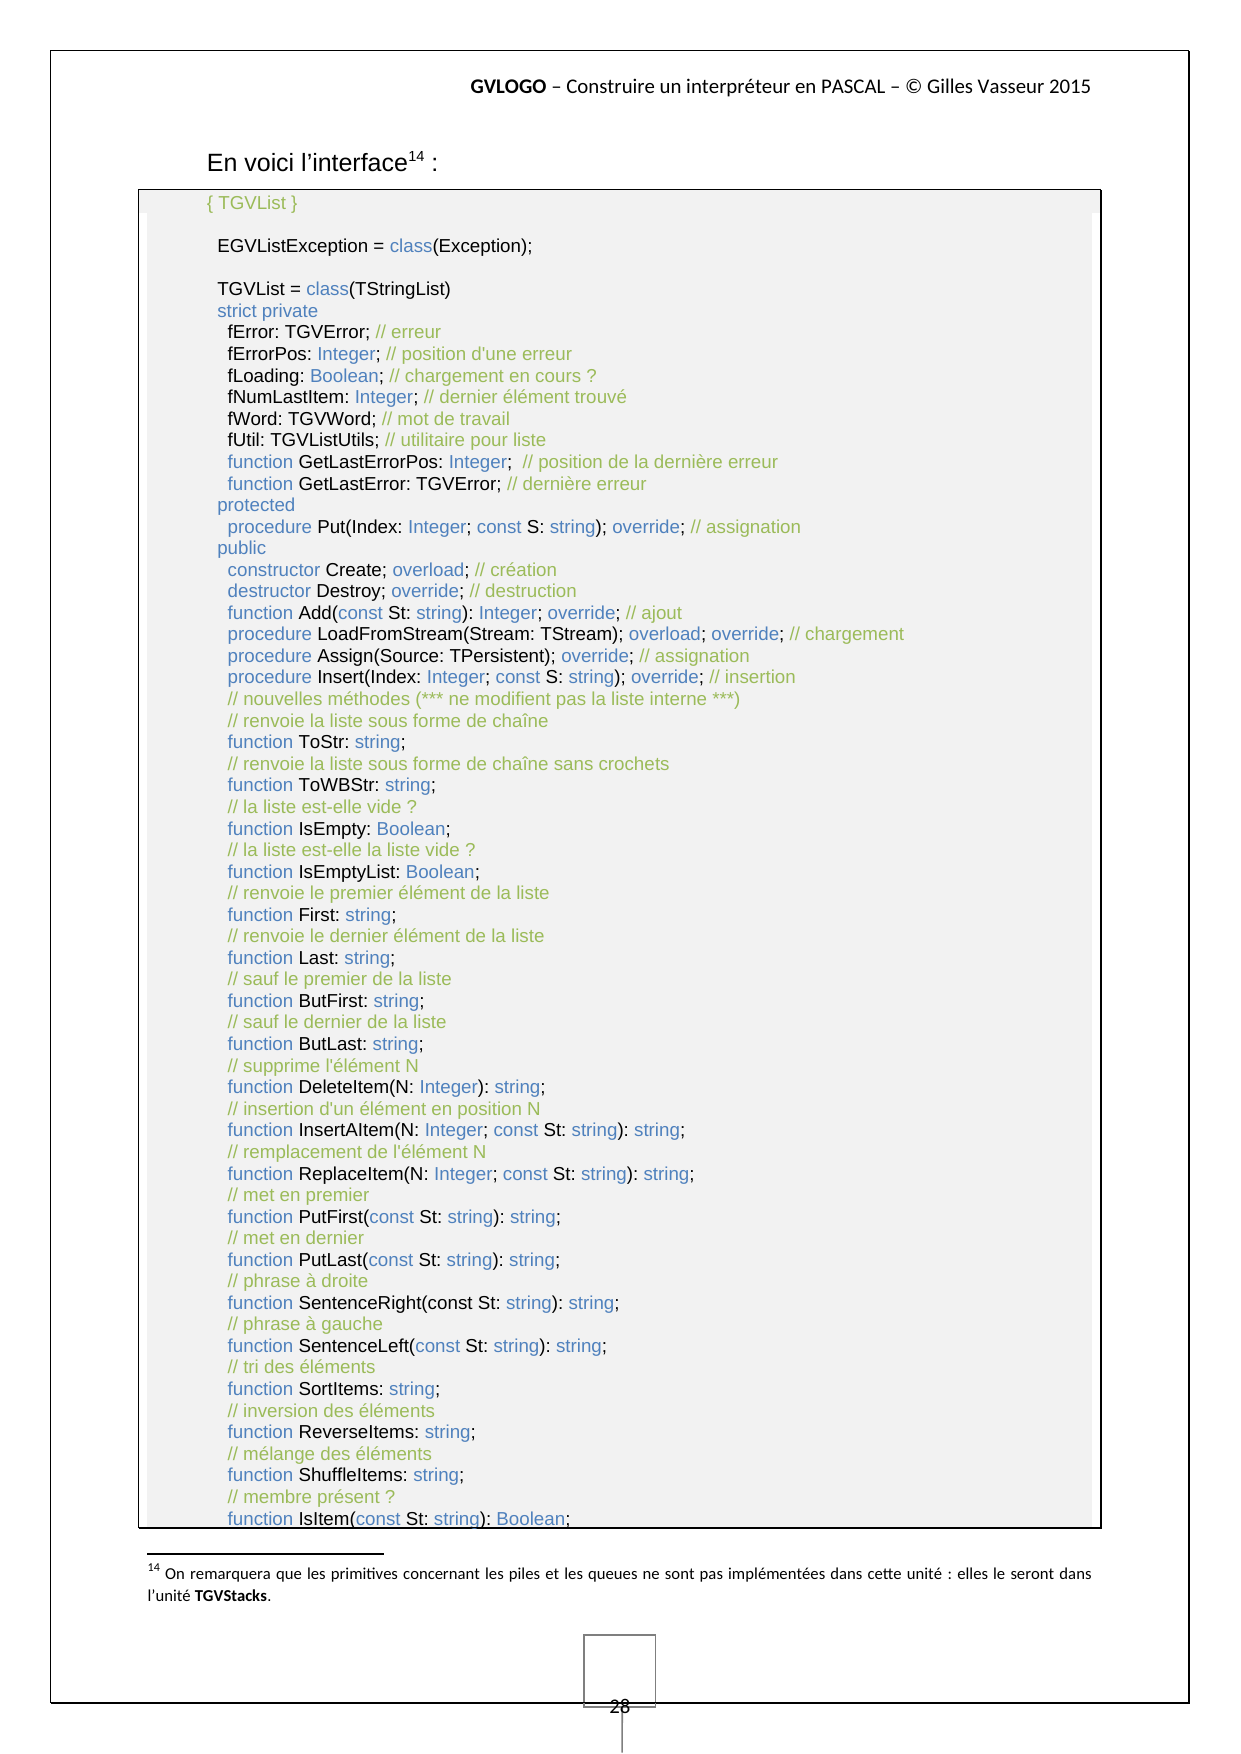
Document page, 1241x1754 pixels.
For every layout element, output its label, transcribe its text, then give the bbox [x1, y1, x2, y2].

text function SentenceLeft(const St: string): string; [147, 1335, 1092, 1356]
text function ToWBStr: string; [147, 774, 1092, 796]
text // renvoie le premier élément de la liste [147, 882, 1092, 903]
text // insertion d'un élément en position N [147, 1098, 1092, 1119]
text function First: string; [147, 903, 1092, 925]
text function DeleteItem(N: Integer): string; [147, 1076, 1092, 1098]
text function SortItems: string; [147, 1378, 1092, 1399]
text function ToStr: string; [147, 731, 1092, 753]
text function IsItem(const St: string): Boolean; [147, 1507, 1092, 1527]
text procedure LoadFromStream(Stream: TStream); overload; override; // chargement [147, 623, 1092, 645]
text // remplacement de l'élément N [147, 1141, 1092, 1162]
text fNumLastItem: Integer; // dernier élément trouvé [147, 386, 1092, 408]
text fError: TGVError; // erreur [147, 321, 1092, 343]
text strict private [147, 300, 1092, 321]
text function ButFirst: string; [147, 990, 1092, 1011]
text // renvoie le dernier élément de la liste [147, 925, 1092, 947]
text { TGVList } [139, 190, 1100, 213]
text // inversion des éléments [147, 1399, 1092, 1421]
text // nouvelles méthodes (*** ne modifient pas la liste interne ***) [147, 688, 1092, 709]
text function GetLastError: TGVError; // dernière erreur [147, 472, 1092, 494]
text fWord: TGVWord; // mot de travail [147, 408, 1092, 429]
text procedure Insert(Index: Integer; const S: string); override; // insertion [147, 666, 1092, 688]
text // sauf le dernier de la liste [147, 1011, 1092, 1033]
text EGVListException = class(Exception); [147, 235, 1092, 257]
text function GetLastErrorPos: Integer; // position de la dernière erreur [147, 451, 1092, 472]
text function SentenceRight(const St: string): string; [147, 1292, 1092, 1313]
text // mélange des éléments [147, 1443, 1092, 1464]
text function Last: string; [147, 947, 1092, 968]
text En voici l’interface : [147, 148, 1092, 176]
text procedure Put(Index: Integer; const S: string); override; // assignation [147, 515, 1092, 537]
text fErrorPos: Integer; // position d'une erreur [147, 343, 1092, 364]
text function ReverseItems: string; [147, 1421, 1092, 1443]
text constructor Create; overload; // création [147, 558, 1092, 580]
text // met en dernier [147, 1227, 1092, 1248]
text function Add(const St: string): Integer; override; // ajout [147, 602, 1092, 623]
text destructor Destroy; override; // destruction [147, 580, 1092, 602]
text function IsEmpty: Boolean; [147, 817, 1092, 839]
text TGVList = class(TStringList) [147, 278, 1092, 300]
text // met en premier [147, 1184, 1092, 1205]
text function ShuffleItems: string; [147, 1464, 1092, 1486]
text function PutFirst(const St: string): string; [147, 1205, 1092, 1227]
text // supprime l'élément N [147, 1054, 1092, 1076]
text fUtil: TGVListUtils; // utilitaire pour liste [147, 429, 1092, 451]
text // phrase à droite [147, 1270, 1092, 1292]
text // membre présent ? [147, 1486, 1092, 1507]
text // renvoie la liste sous forme de chaîne [147, 709, 1092, 731]
text function IsEmptyList: Boolean; [147, 860, 1092, 882]
text function ReplaceItem(N: Integer; const St: string): string; [147, 1162, 1092, 1184]
text function ButLast: string; [147, 1033, 1092, 1054]
text // renvoie la liste sous forme de chaîne sans crochets [147, 753, 1092, 774]
text // sauf le premier de la liste [147, 968, 1092, 990]
text // la liste est-elle la liste vide ? [147, 839, 1092, 860]
text public [147, 537, 1092, 558]
text function InsertAItem(N: Integer; const St: string): string; [147, 1119, 1092, 1141]
text protected [147, 494, 1092, 515]
text // phrase à gauche [147, 1313, 1092, 1335]
text // la liste est-elle vide ? [147, 796, 1092, 817]
text procedure Assign(Source: TPersistent); override; // assignation [147, 645, 1092, 666]
text function PutLast(const St: string): string; [147, 1248, 1092, 1270]
text fLoading: Boolean; // chargement en cours ? [147, 364, 1092, 386]
text // tri des éléments [147, 1356, 1092, 1378]
